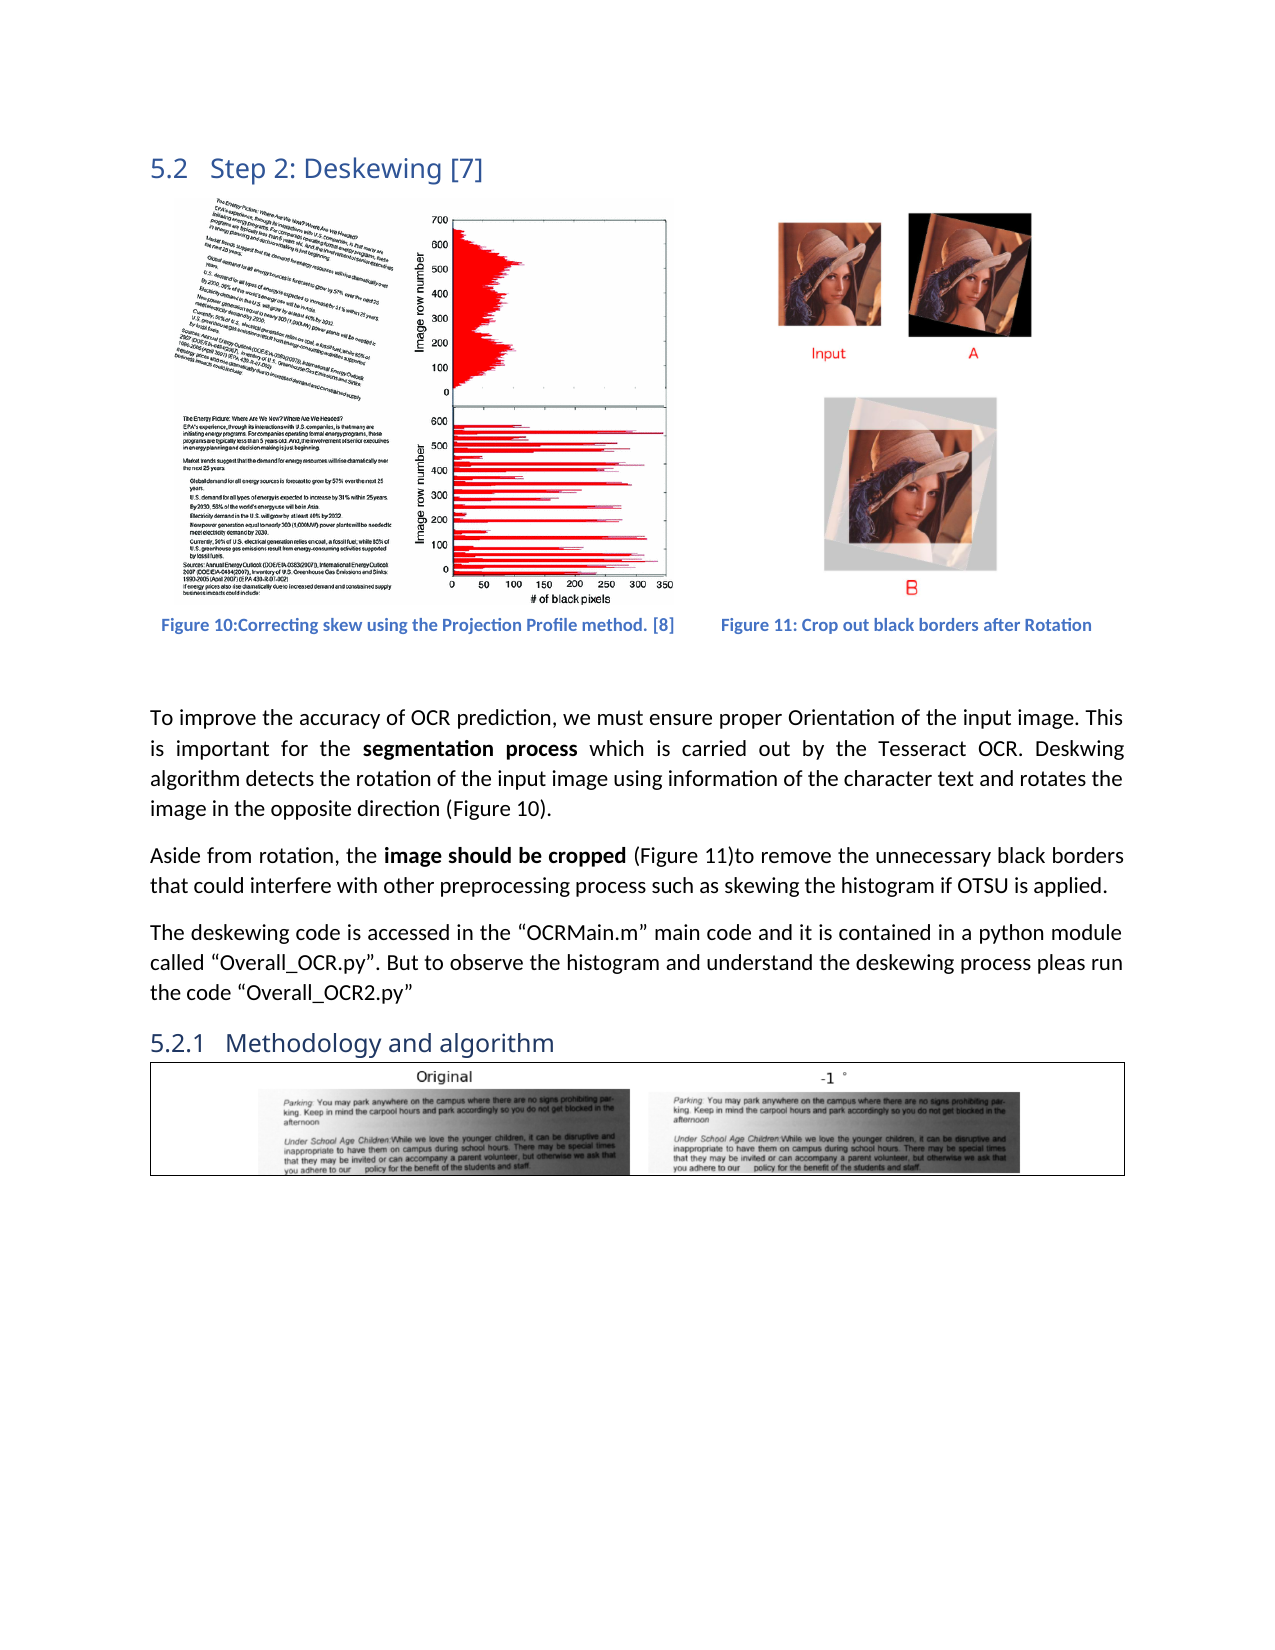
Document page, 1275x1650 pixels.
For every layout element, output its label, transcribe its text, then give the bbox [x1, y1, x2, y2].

table_header [1021, 1063, 1124, 1175]
subtitle Step 2: Deskewing [150, 150, 1125, 187]
text Aside from rotation, the image should be cropped (Figure 11)to remove the unnecessary black borders that could interfere with other preprocessing process such as skewing the histogram if OTSU is applied. [150, 841, 1125, 899]
text To improve the accuracy of OCR prediction, we must ensure proper Orientation of the input image. This is important for the segmentation process which is carried out by the Tesseract OCR. Deskwing algorithm detects the rotation of the input image using information of the character text and rotates the image in the opposite direction (Figure 10). [150, 703, 1125, 822]
table_header [151, 1063, 254, 1175]
subtitle Methodology and algorithm [150, 1025, 1125, 1059]
picture [161, 189, 677, 613]
table_header Figure :Correcting skew using the Projection Profile method. [150, 190, 688, 657]
picture [769, 197, 1044, 613]
text The deskewing code is accessed in the “OCRMain.m” main code and it is contained in a python module called “Overall_OCR.py”. But to observe the histogram and understand the deskewing process pleas run the code “Overall_OCR2.py” [150, 918, 1125, 1007]
picture [254, 1063, 1021, 1175]
